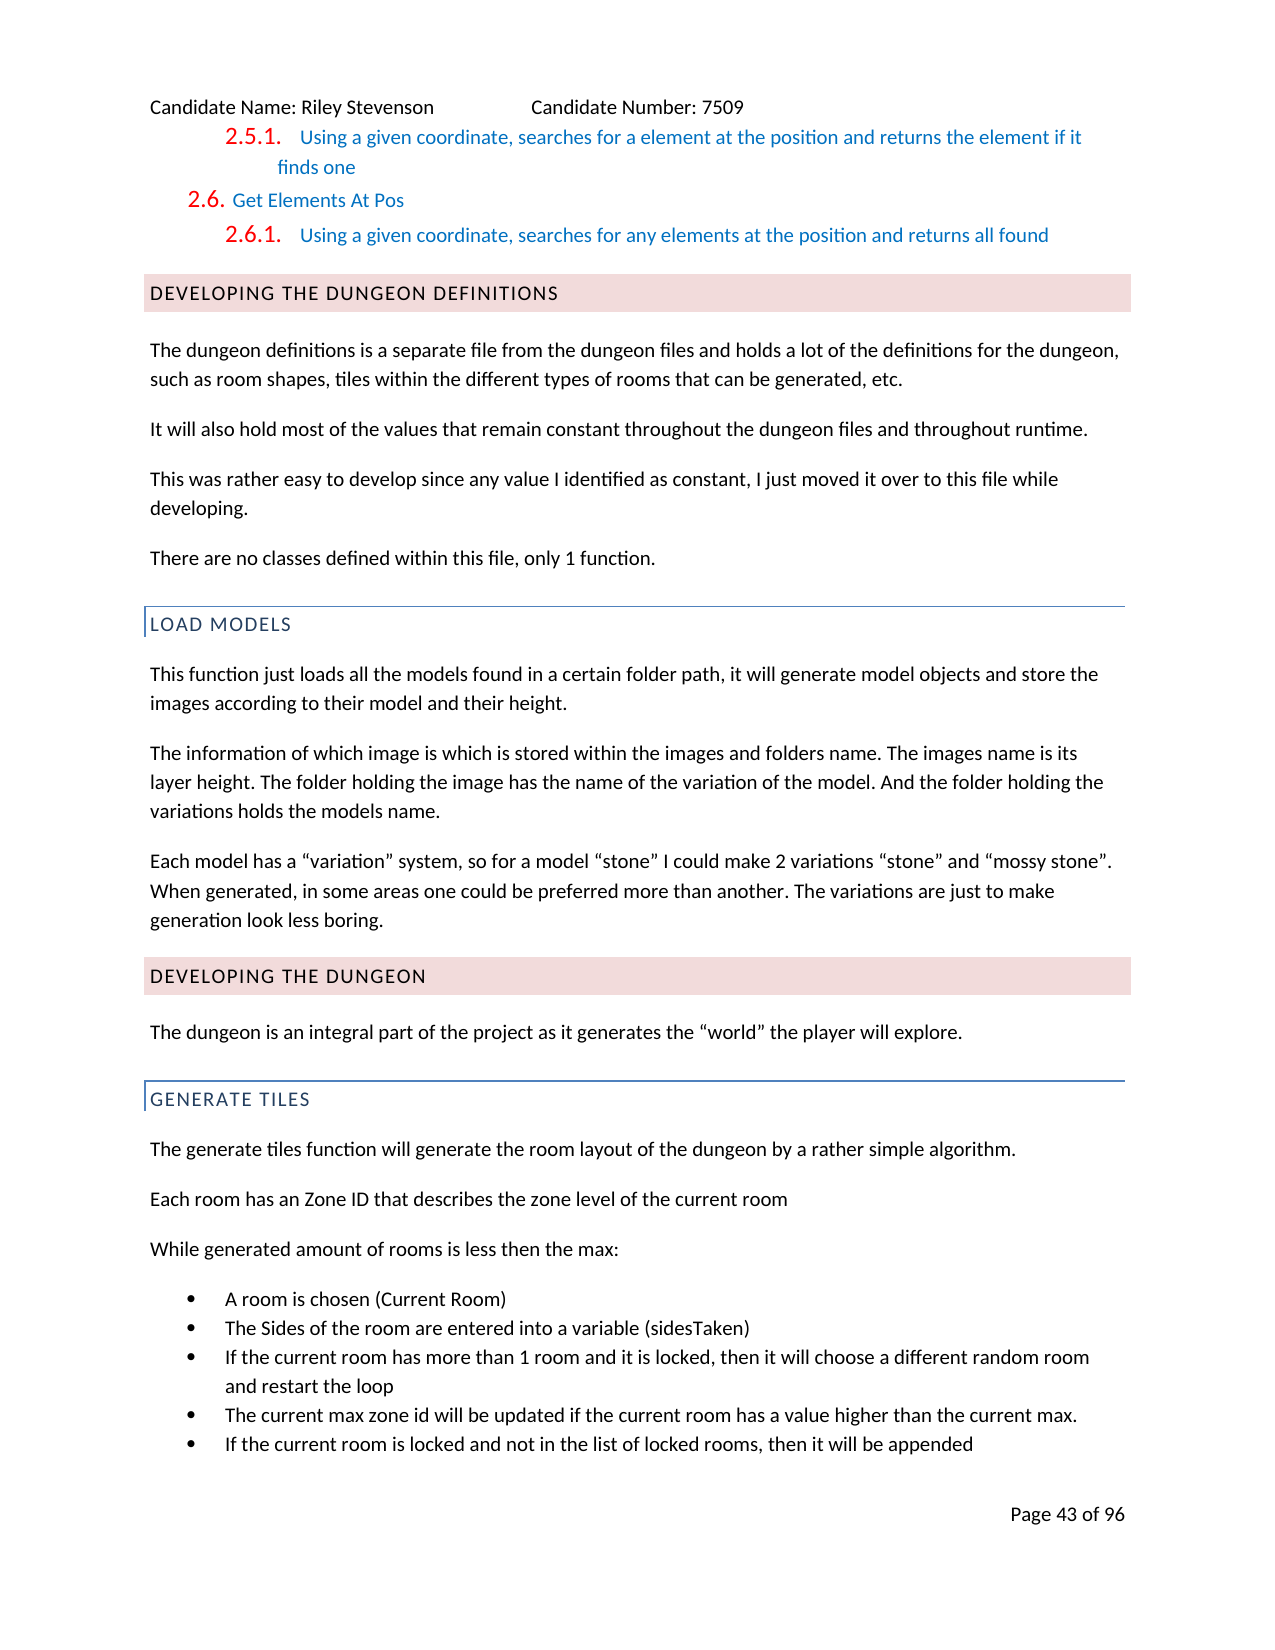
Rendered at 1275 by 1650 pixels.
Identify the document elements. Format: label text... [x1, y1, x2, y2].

list If the current room is locked and not in the list of locked rooms, then it will be appended [187, 1432, 1125, 1457]
subtitle Load Models [146, 607, 1125, 637]
text There are no classes defined within this file, only 1 function. [150, 545, 1125, 571]
subtitle Developing the dungeon [150, 963, 1125, 989]
text This was rather easy to develop since any value I identified as constant, I just moved it over to this file while developing. [150, 466, 1125, 521]
list Using a given coordinate, searches for any elements at the position and returns all found [225, 218, 1125, 249]
text The dungeon is an integral part of the project as it generates the “world” the player will explore. [150, 1019, 1125, 1045]
subtitle Generate Tiles [146, 1082, 1125, 1111]
list Using a given coordinate, searches for a element at the position and returns the element if it finds one [225, 120, 1125, 180]
list Get Elements At Pos [187, 183, 1125, 214]
text Each model has a “variation” system, so for a model “stone” I could make 2 variations “stone” and “mossy stone”. When generated, in some areas one could be preferred more than another. The variations are just to make generation look less boring. [150, 849, 1125, 932]
text While generated amount of rooms is less then the max: [150, 1236, 1125, 1261]
text It will also hold most of the values that remain constant throughout the dungeon files and throughout runtime. [150, 416, 1125, 441]
subtitle Developing the dungeon definitions [150, 281, 1125, 306]
list The current max zone id will be updated if the current room has a value higher than the current max. [187, 1402, 1125, 1428]
text The generate tiles function will generate the room layout of the dungeon by a rather simple algorithm. [150, 1136, 1125, 1161]
text The information of which image is which is stored within the images and folders name. The images name is its layer height. The folder holding the image has the name of the variation of the model. And the folder holding the variations holds the models name. [150, 740, 1125, 824]
list If the current room has more than 1 room and it is locked, then it will choose a different random room and restart the loop [187, 1344, 1125, 1399]
text Each room has an Zone ID that describes the zone level of the current room [150, 1186, 1125, 1211]
text This function just loads all the models found in a certain folder path, it will generate model objects and store the images according to their model and their height. [150, 661, 1125, 716]
list A room is chosen (Current Room) [187, 1286, 1125, 1311]
list The Sides of the room are entered into a variable (sidesTaken) [187, 1315, 1125, 1340]
text The dungeon definitions is a separate file from the dungeon files and holds a lot of the definitions for the dungeon, such as room shapes, tiles within the different types of rooms that can be generated, etc. [150, 337, 1125, 391]
